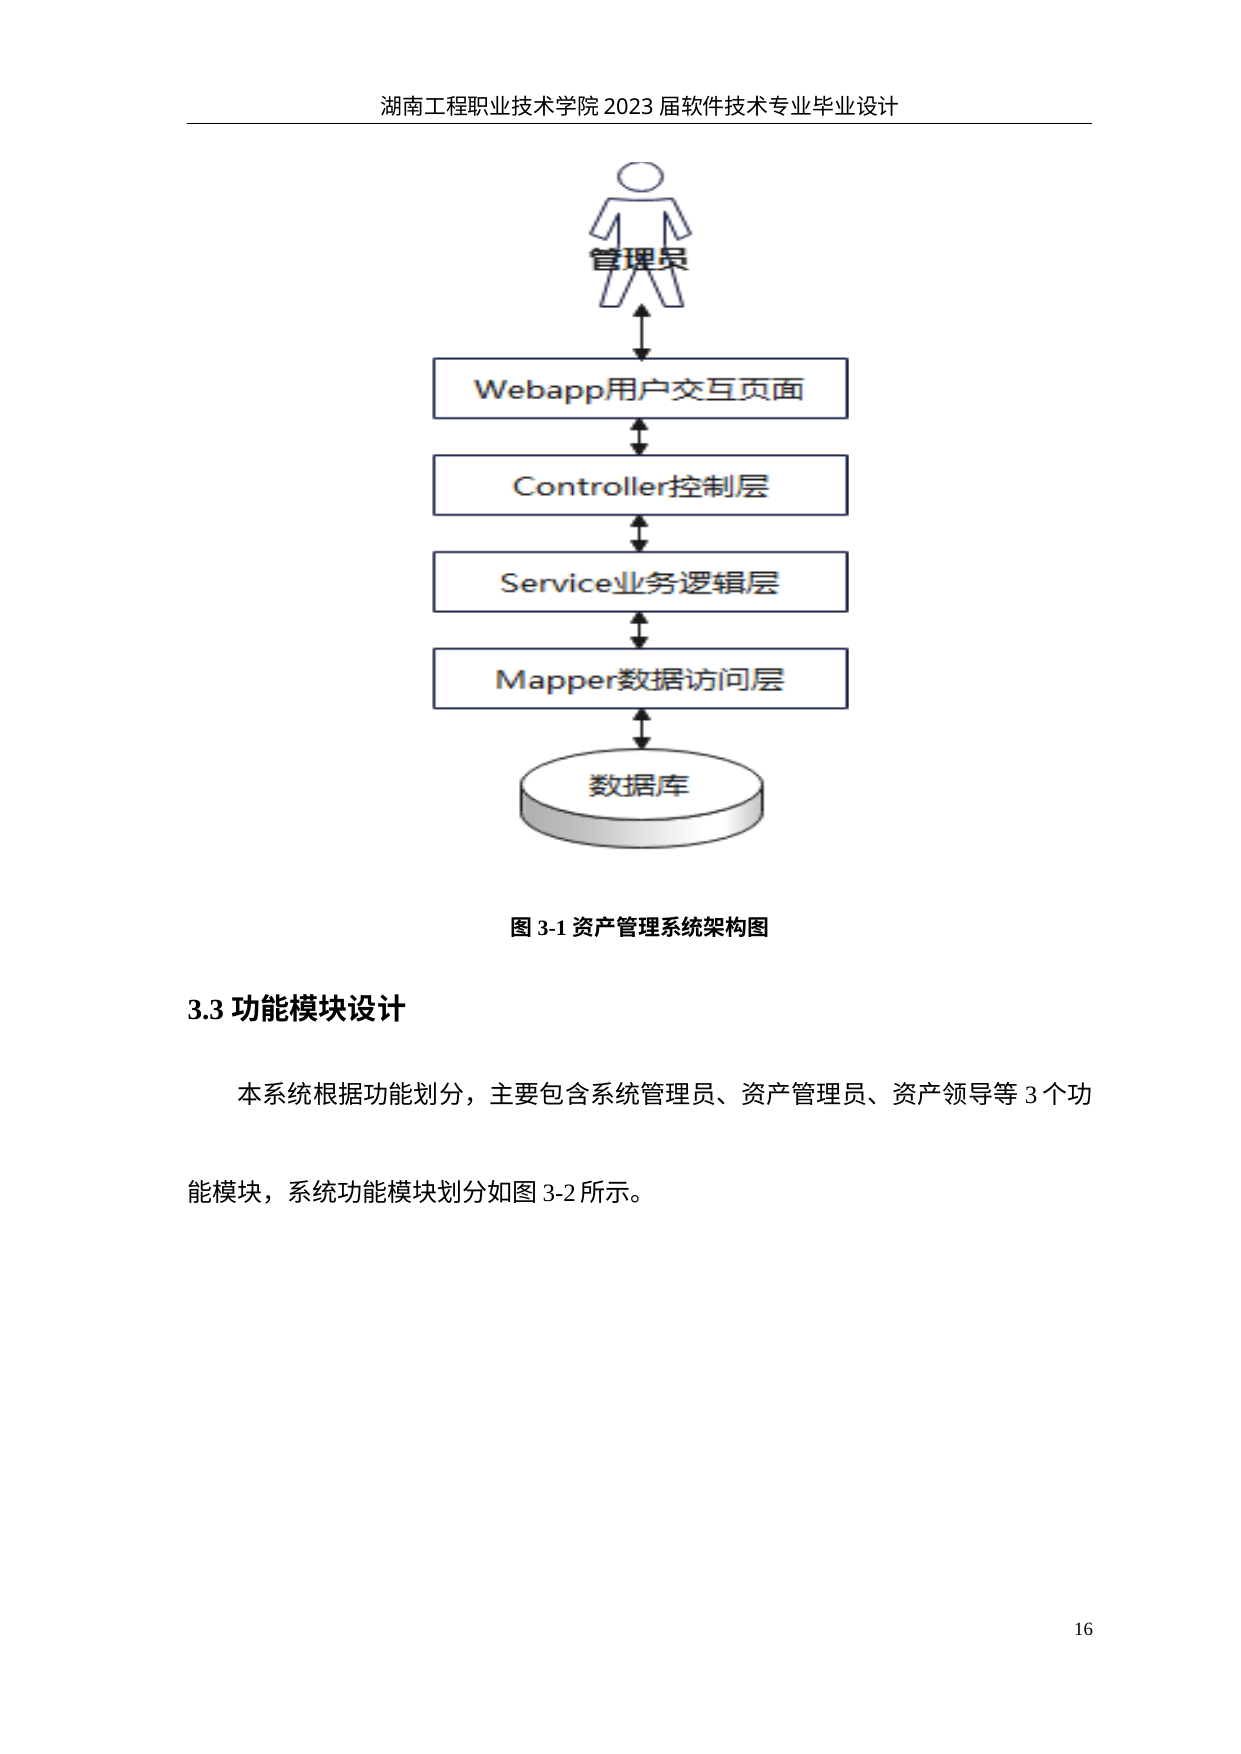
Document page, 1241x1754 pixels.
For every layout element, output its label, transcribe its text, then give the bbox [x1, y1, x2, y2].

subtitle 3.3 功能模块设计 [187, 974, 1092, 1039]
picture [431, 162, 849, 851]
text 图 3-1 资产管理系统架构图 [187, 909, 1092, 942]
text 本系统根据功能划分，主要包含系统管理员、资产管理员、资产领导等3个功能模块，系统功能模块划分如图3-2所示。 [187, 1061, 1092, 1223]
